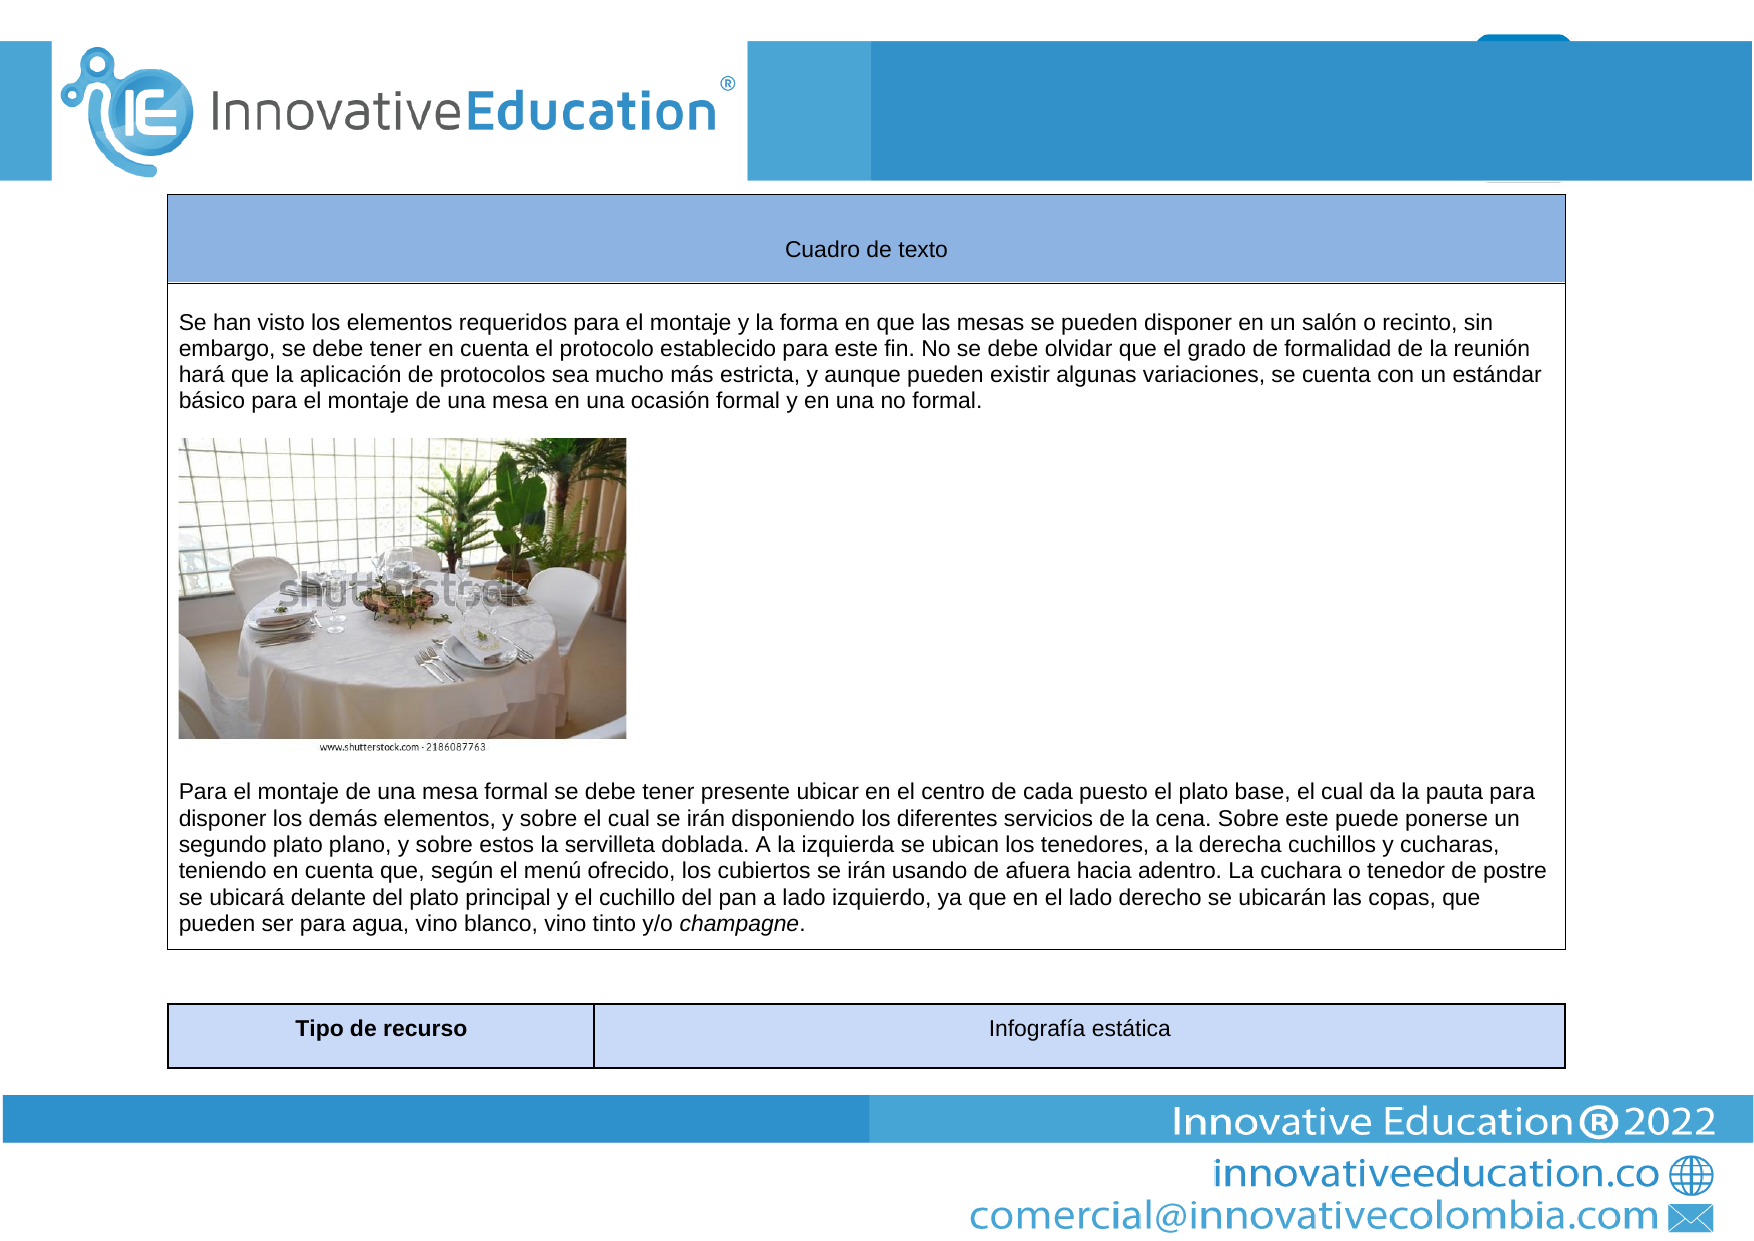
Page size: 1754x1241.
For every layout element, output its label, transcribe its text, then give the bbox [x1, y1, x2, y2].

table_cell Se han visto los elementos requeridos para el montaje y la forma en que las mesas se pueden disponer en un salón o recinto, sin embargo, se debe tener en cuenta el protocolo establecido para este fin. No se debe olvidar que el grado de formalidad de la reunión hará que la aplicación de protocolos sea mucho más estricta, y aunque pueden existir algunas variaciones, se cuenta con un estándar básico para el montaje de una mesa en una ocasión formal y en una no formal. Para el montaje de una mesa formal se debe tener presente ubicar en el centro de cada puesto el plato base, el cual da la pauta para disponer los demás elementos, y sobre el cual se irán disponiendo los diferentes servicios de la cena. Sobre este puede ponerse un segundo plato plano, y sobre estos la servilleta doblada. A la izquierda se ubican los tenedores, a la derecha cuchillos y cucharas, teniendo en cuenta que, según el menú ofrecido, los cubiertos se irán usando de afuera hacia adentro. La cuchara o tenedor de postre se ubicará delante del plato principal y el cuchillo del pan a lado izquierdo, ya que en el lado derecho se ubicarán las copas, que pueden ser para agua, vino blanco, vino tinto y/o champagne. [168, 284, 1565, 949]
table_header Tipo de recurso [169, 1005, 593, 1067]
table_header Infografía estática [595, 1005, 1564, 1067]
picture [2, 1093, 1754, 1239]
picture [178, 438, 627, 754]
table_header Cuadro de texto [168, 195, 1565, 282]
picture [0, 28, 1752, 214]
